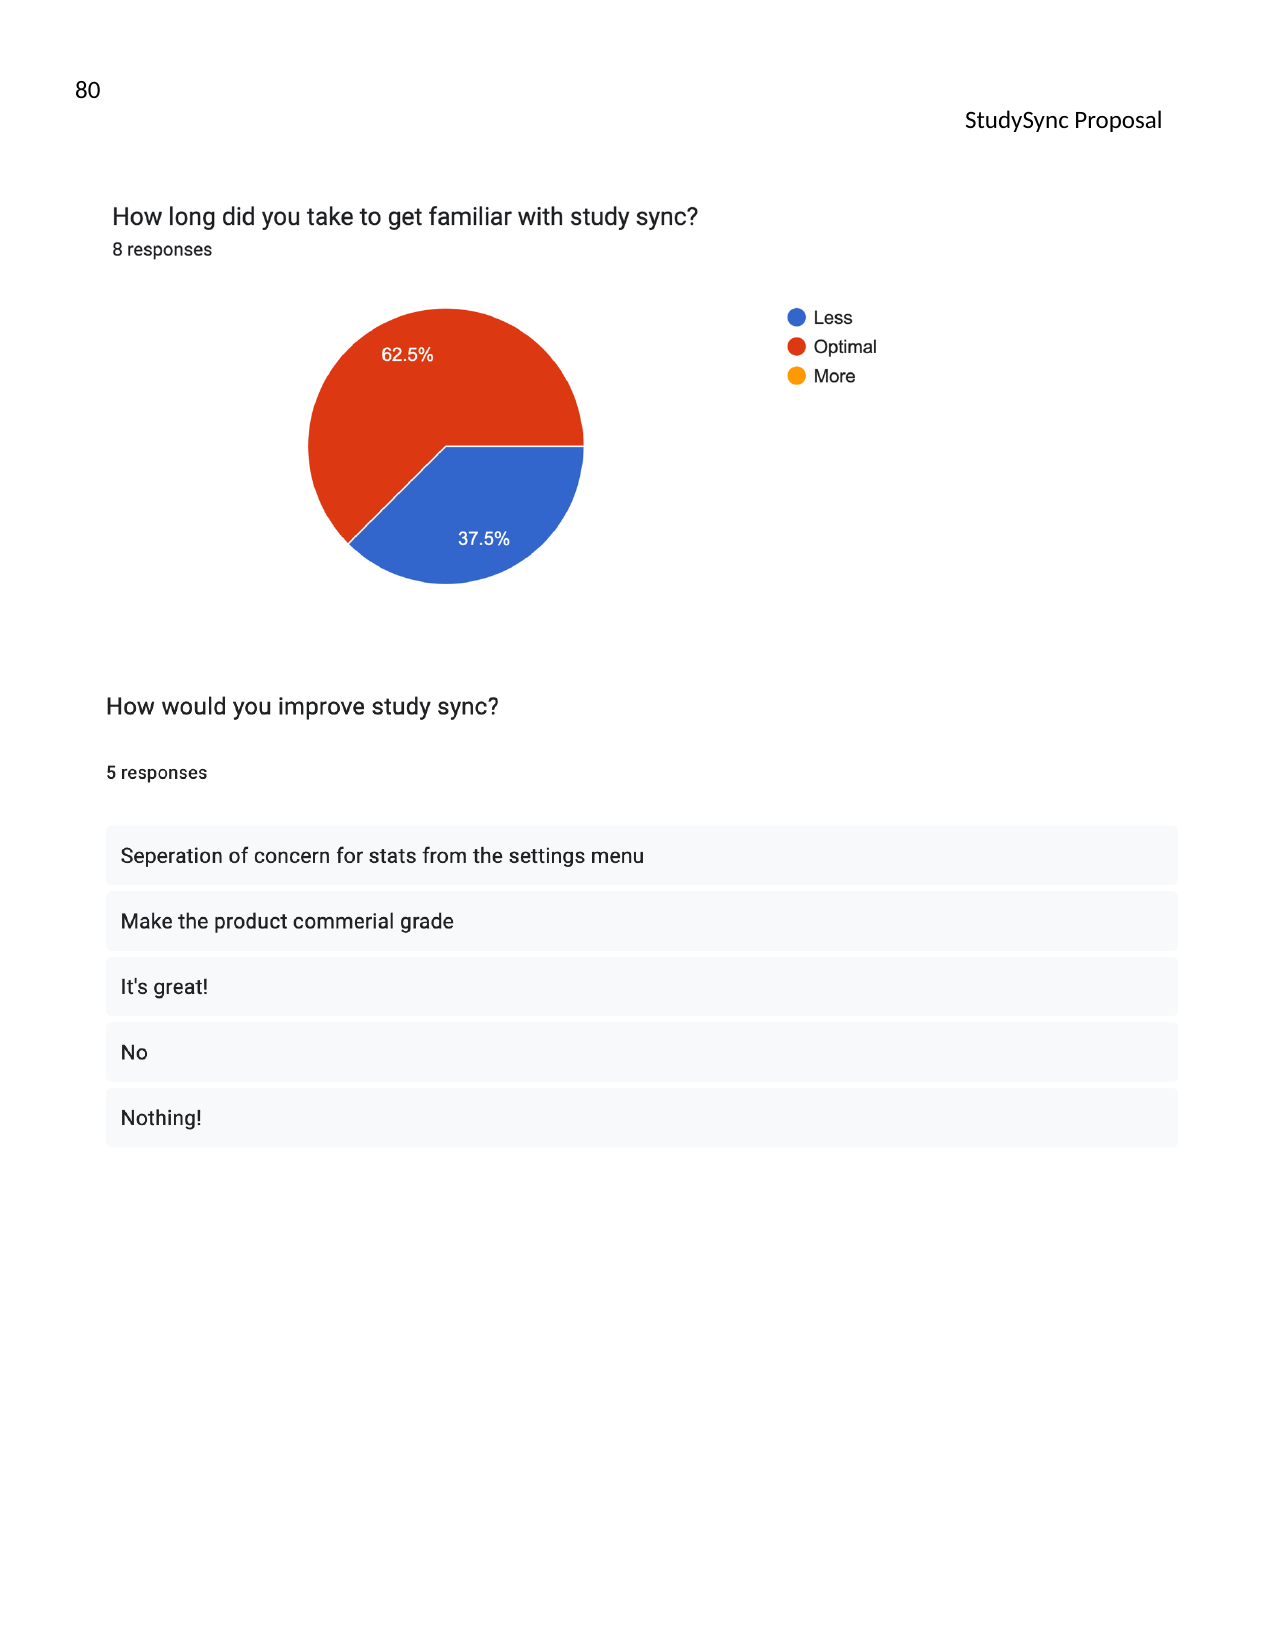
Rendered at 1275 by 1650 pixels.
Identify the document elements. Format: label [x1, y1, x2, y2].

picture [75, 163, 1200, 1168]
